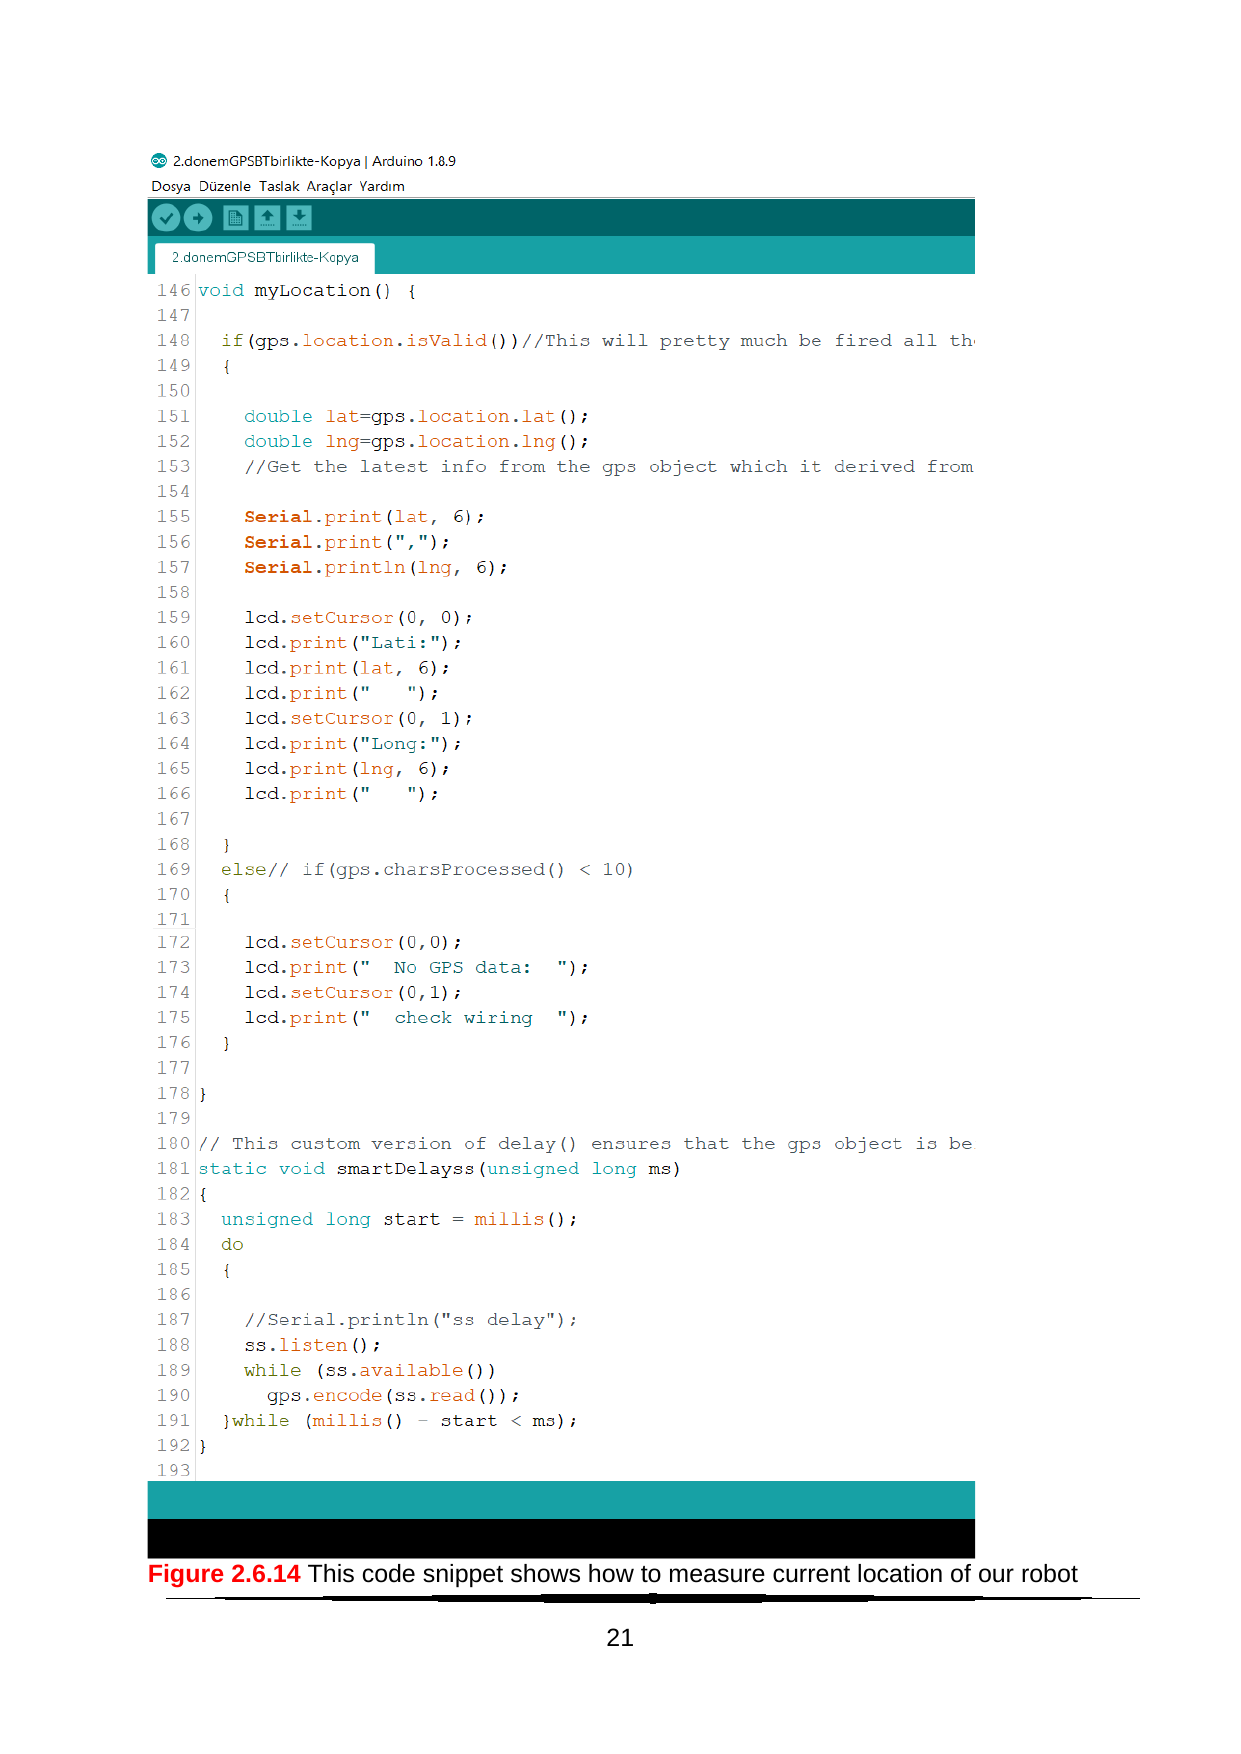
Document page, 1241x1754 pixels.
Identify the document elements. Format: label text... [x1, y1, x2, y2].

picture [147, 147, 976, 1559]
